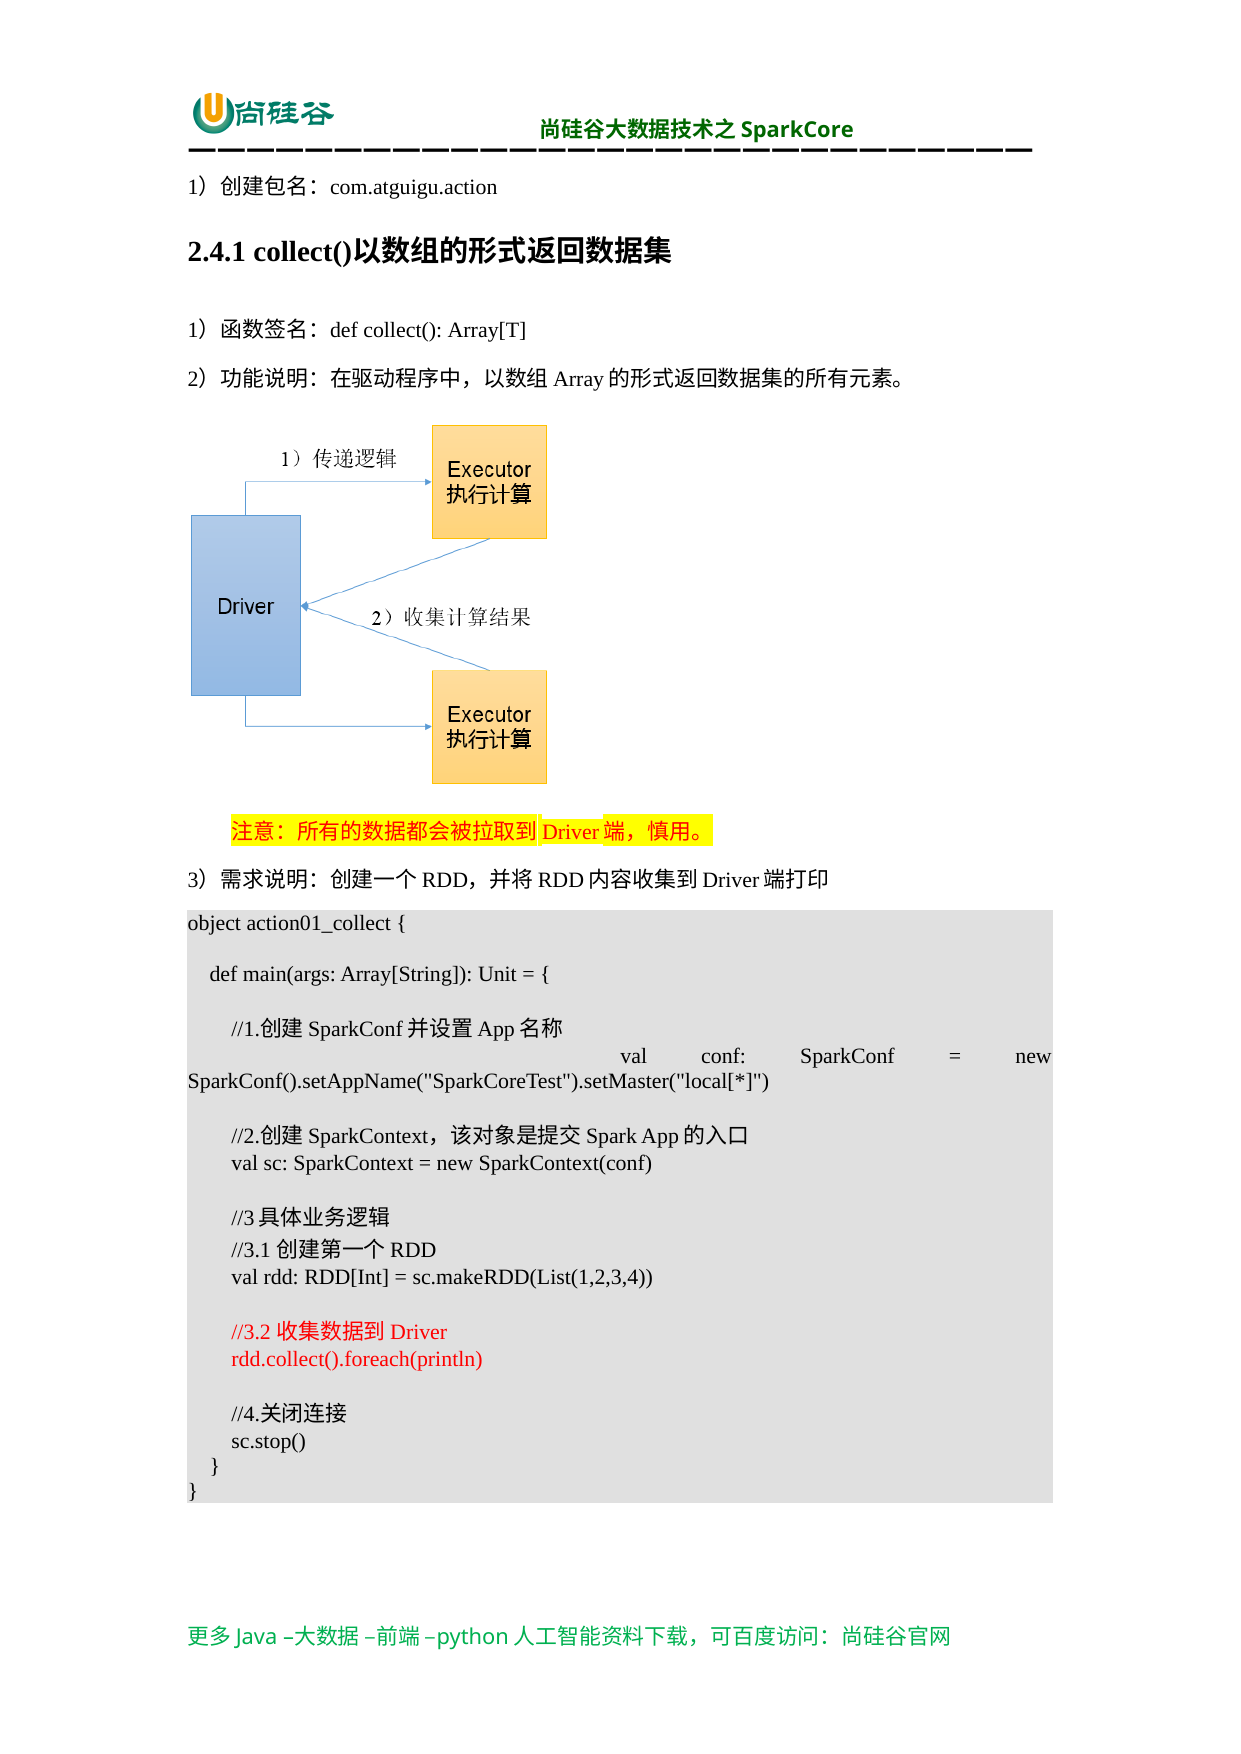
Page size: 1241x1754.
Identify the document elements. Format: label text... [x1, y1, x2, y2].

text 1）函数签名：def collect(): Array[T] [187, 312, 1053, 344]
text object action01_collect { [187, 910, 1053, 935]
text } [187, 1453, 1053, 1478]
text //1.创建SparkConf并设置App名称 [187, 1011, 1053, 1043]
text def main(args: Array[String]): Unit = { [187, 961, 1053, 986]
text //3具体业务逻辑 [187, 1200, 1053, 1232]
text //2.创建SparkContext，该对象是提交Spark App的入口 [187, 1118, 1053, 1150]
text 1）创建包名：com.atguigu.action [187, 168, 1053, 201]
text } [187, 1478, 1053, 1503]
text sc.stop() [187, 1428, 1053, 1453]
text val sc: SparkContext = new SparkContext(conf) [187, 1150, 1053, 1175]
subtitle 2.4.1 collect()以数组的形式返回数据集 [187, 217, 1053, 282]
text 3）需求说明：创建一个RDD，并将RDD内容收集到Driver端打印 [187, 862, 1053, 894]
text val rdd: RDD[Int] = sc.makeRDD(List(1,2,3,4)) [187, 1264, 1053, 1289]
text 注意：所有的数据都会被拉取到Driver端，慎用。 [187, 813, 1053, 846]
text //3.1 创建第一个RDD [187, 1232, 1053, 1264]
text 2）功能说明：在驱动程序中，以数组Array的形式返回数据集的所有元素。 [187, 360, 1053, 393]
text val conf: SparkConf = new SparkConf().setAppName("SparkCoreTest").setMaster("local[*]") [187, 1043, 1053, 1093]
text //4.关闭连接 [187, 1396, 1053, 1428]
text rdd.collect().foreach(println) [187, 1346, 1053, 1371]
text //3.2 收集数据到Driver [187, 1314, 1053, 1346]
